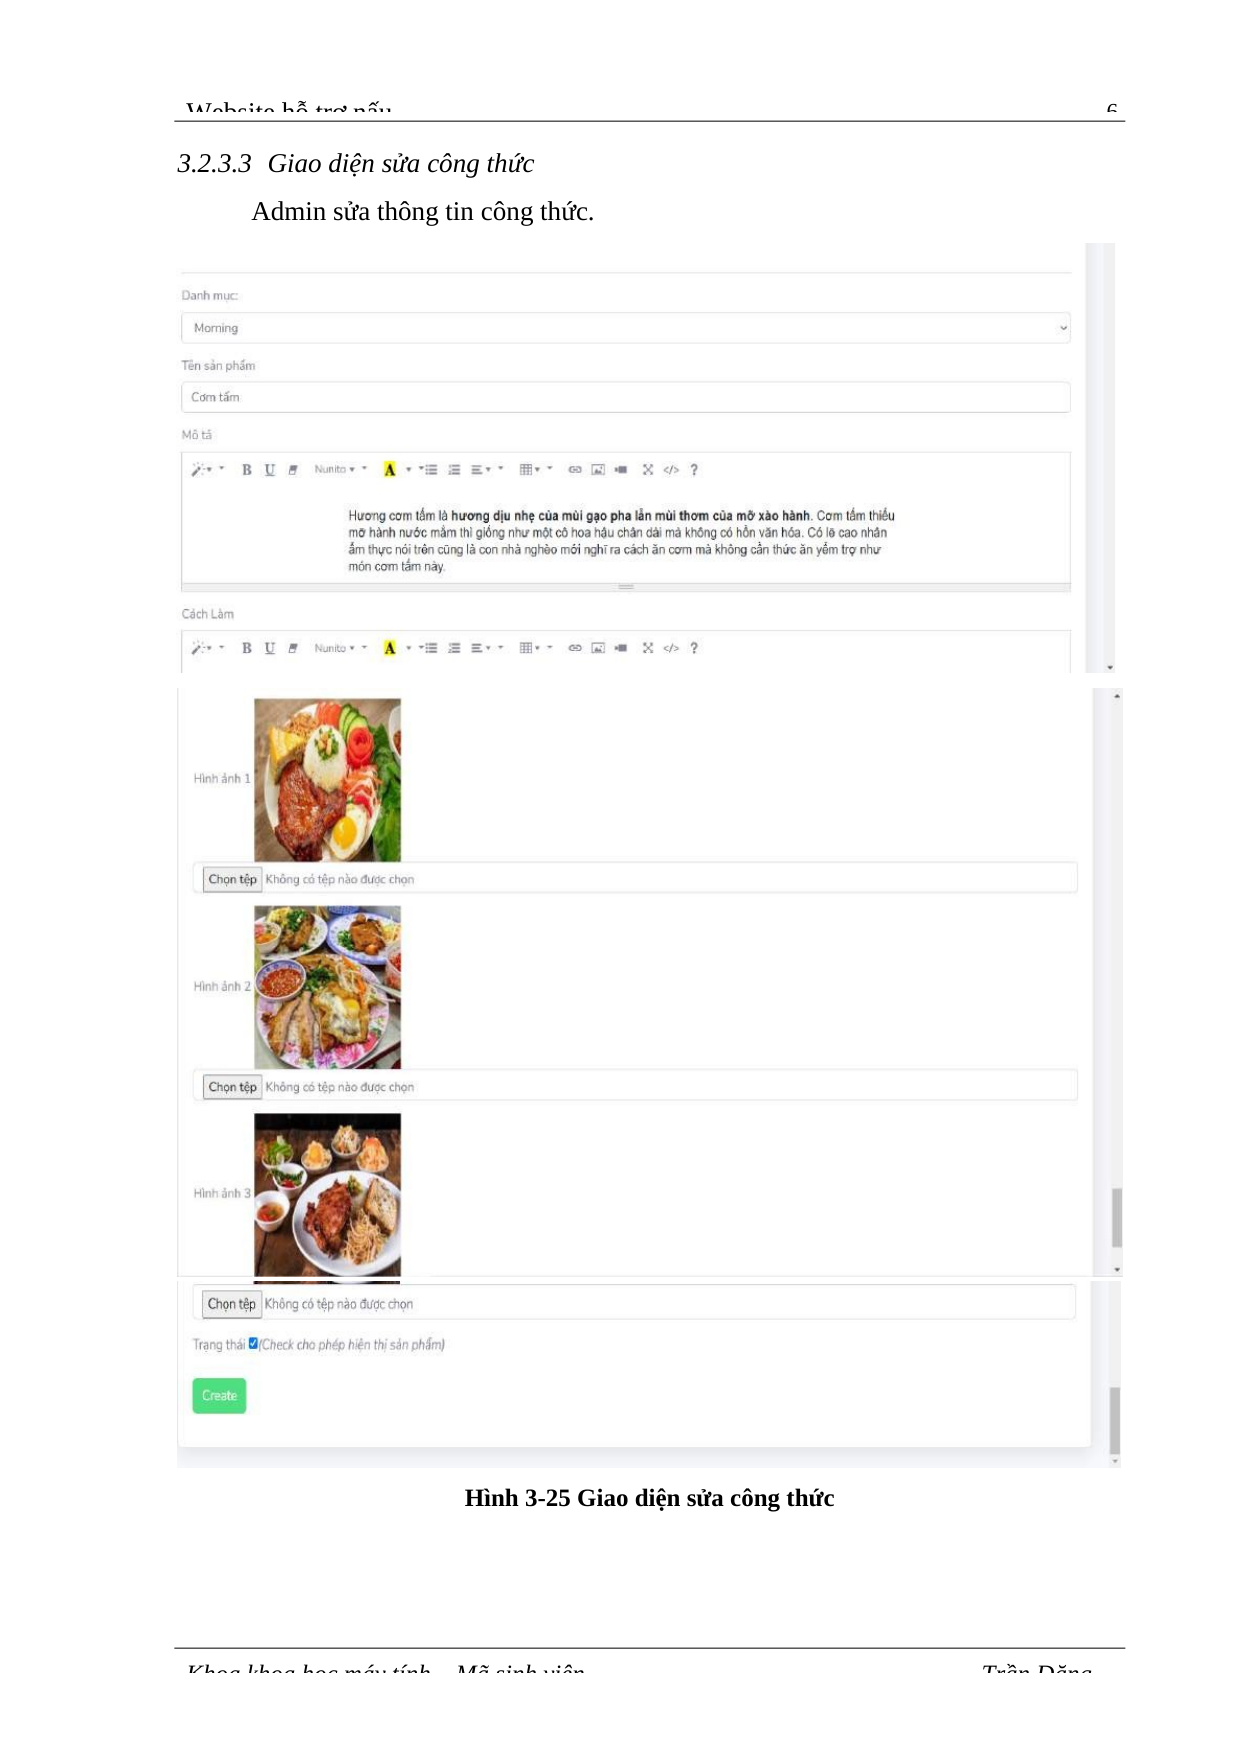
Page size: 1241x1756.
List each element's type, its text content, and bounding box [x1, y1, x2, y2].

picture [177, 688, 1123, 1277]
text Hình 3-25 Giao diện sửa công thức [278, 698, 1021, 1512]
text Admin sửa thông tin công thức. [251, 195, 1140, 226]
picture [176, 243, 1116, 673]
picture [177, 1281, 278, 1468]
list Giao diện sửa công thức [177, 147, 1140, 178]
picture [1021, 1281, 1121, 1468]
